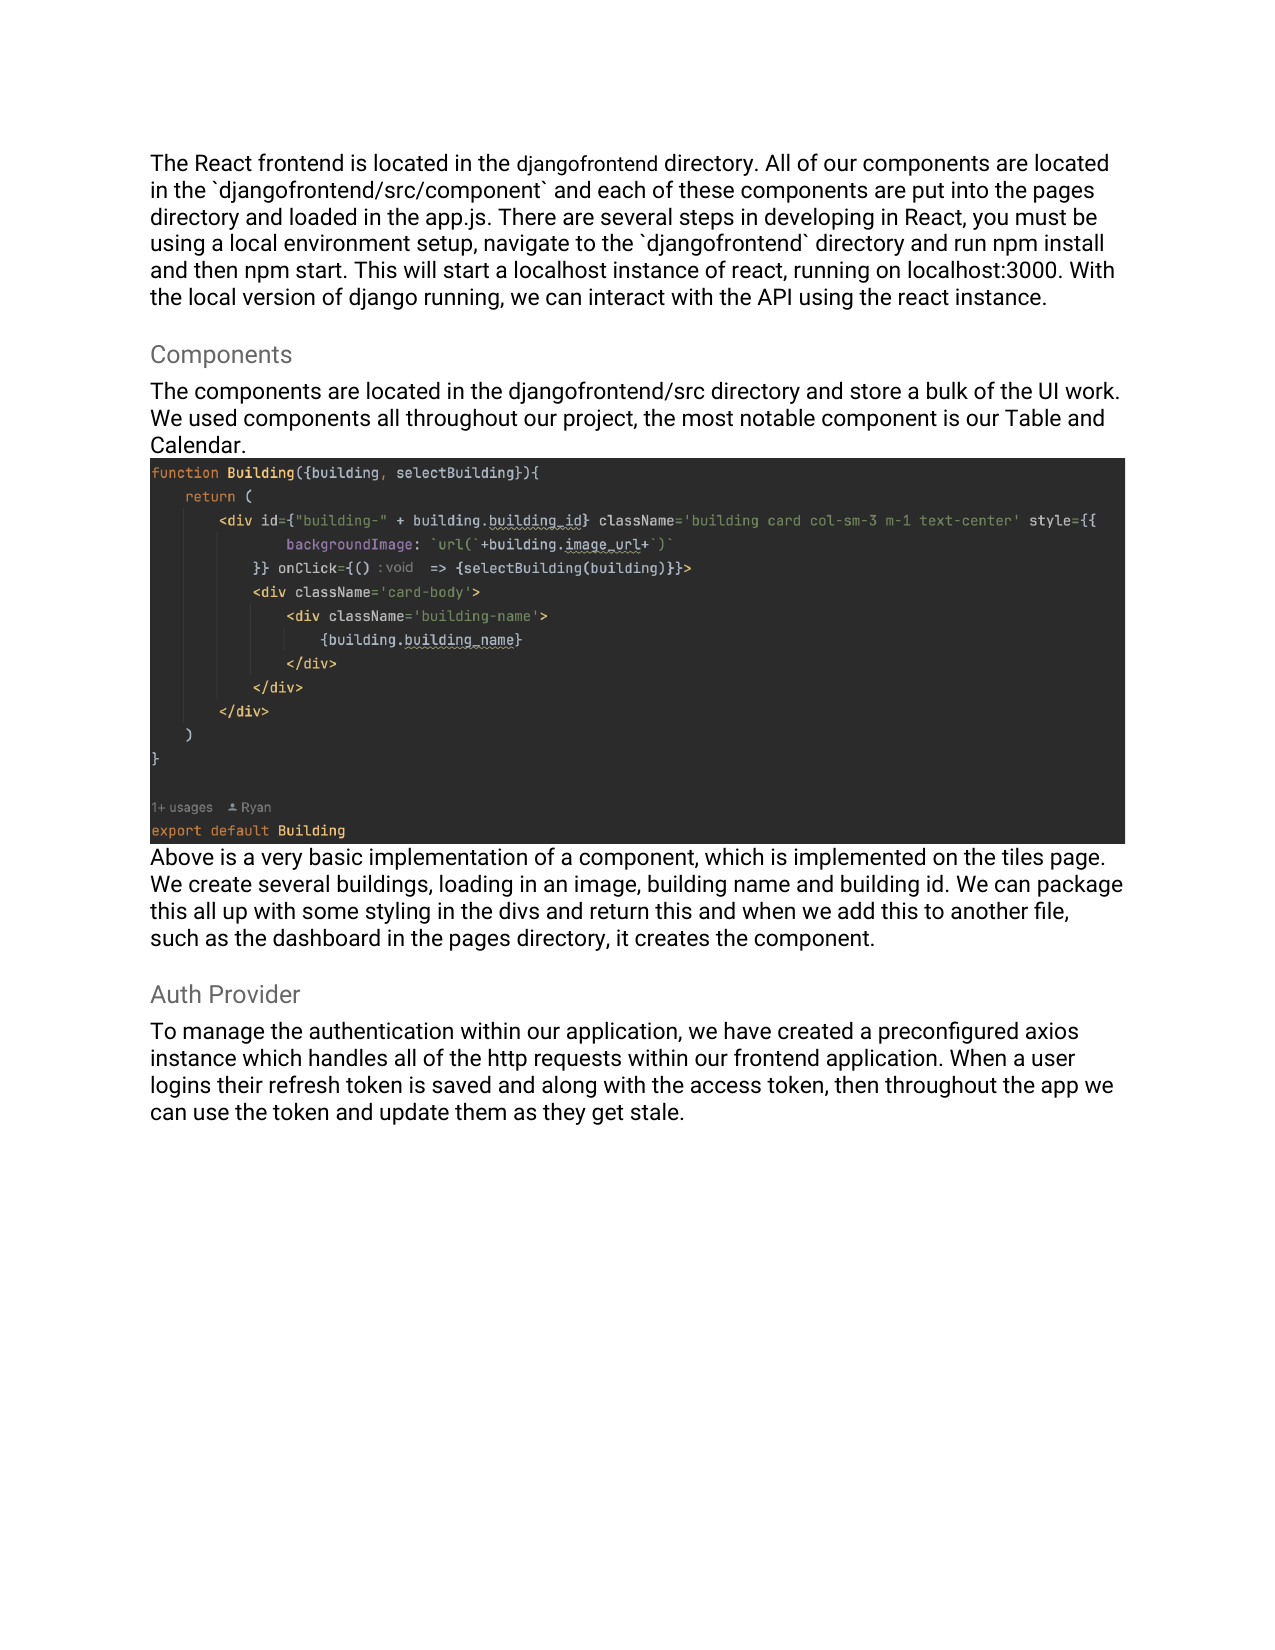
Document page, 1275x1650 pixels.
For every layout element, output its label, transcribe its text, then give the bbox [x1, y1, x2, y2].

picture [150, 458, 1125, 844]
text The React frontend is located in the djangofrontend directory. All of our components are located in the `djangofrontend/src/component` and each of these components are put into the pages directory and loaded in the app.js. There are several steps in developing in React, you must be using a local environment setup, navigate to the `djangofrontend` directory and run npm install and then npm start. This will start a localhost instance of react, running on localhost:3000. With the local version of django running, we can interact with the API using the react instance. [150, 150, 1125, 311]
text Above is a very basic implementation of a component, which is implemented on the tiles page. We create several buildings, loading in an image, building name and building id. We can package this all up with some styling in the divs and return this and when we add this to another file, such as the dashboard in the pages directory, it creates the component. [150, 844, 1125, 952]
subtitle Components [150, 340, 1125, 370]
text The components are located in the djangofrontend/src directory and store a bulk of the UI work. We used components all throughout our project, the most notable component is our Table and Calendar. [150, 378, 1125, 458]
text To manage the authentication within our application, we have created a preconfigured axios instance which handles all of the http requests within our frontend application. When a user logins their refresh token is saved and along with the access token, then throughout the app we can use the token and update them as they get stale. [150, 1018, 1125, 1126]
subtitle Auth Provider [150, 981, 1125, 1010]
